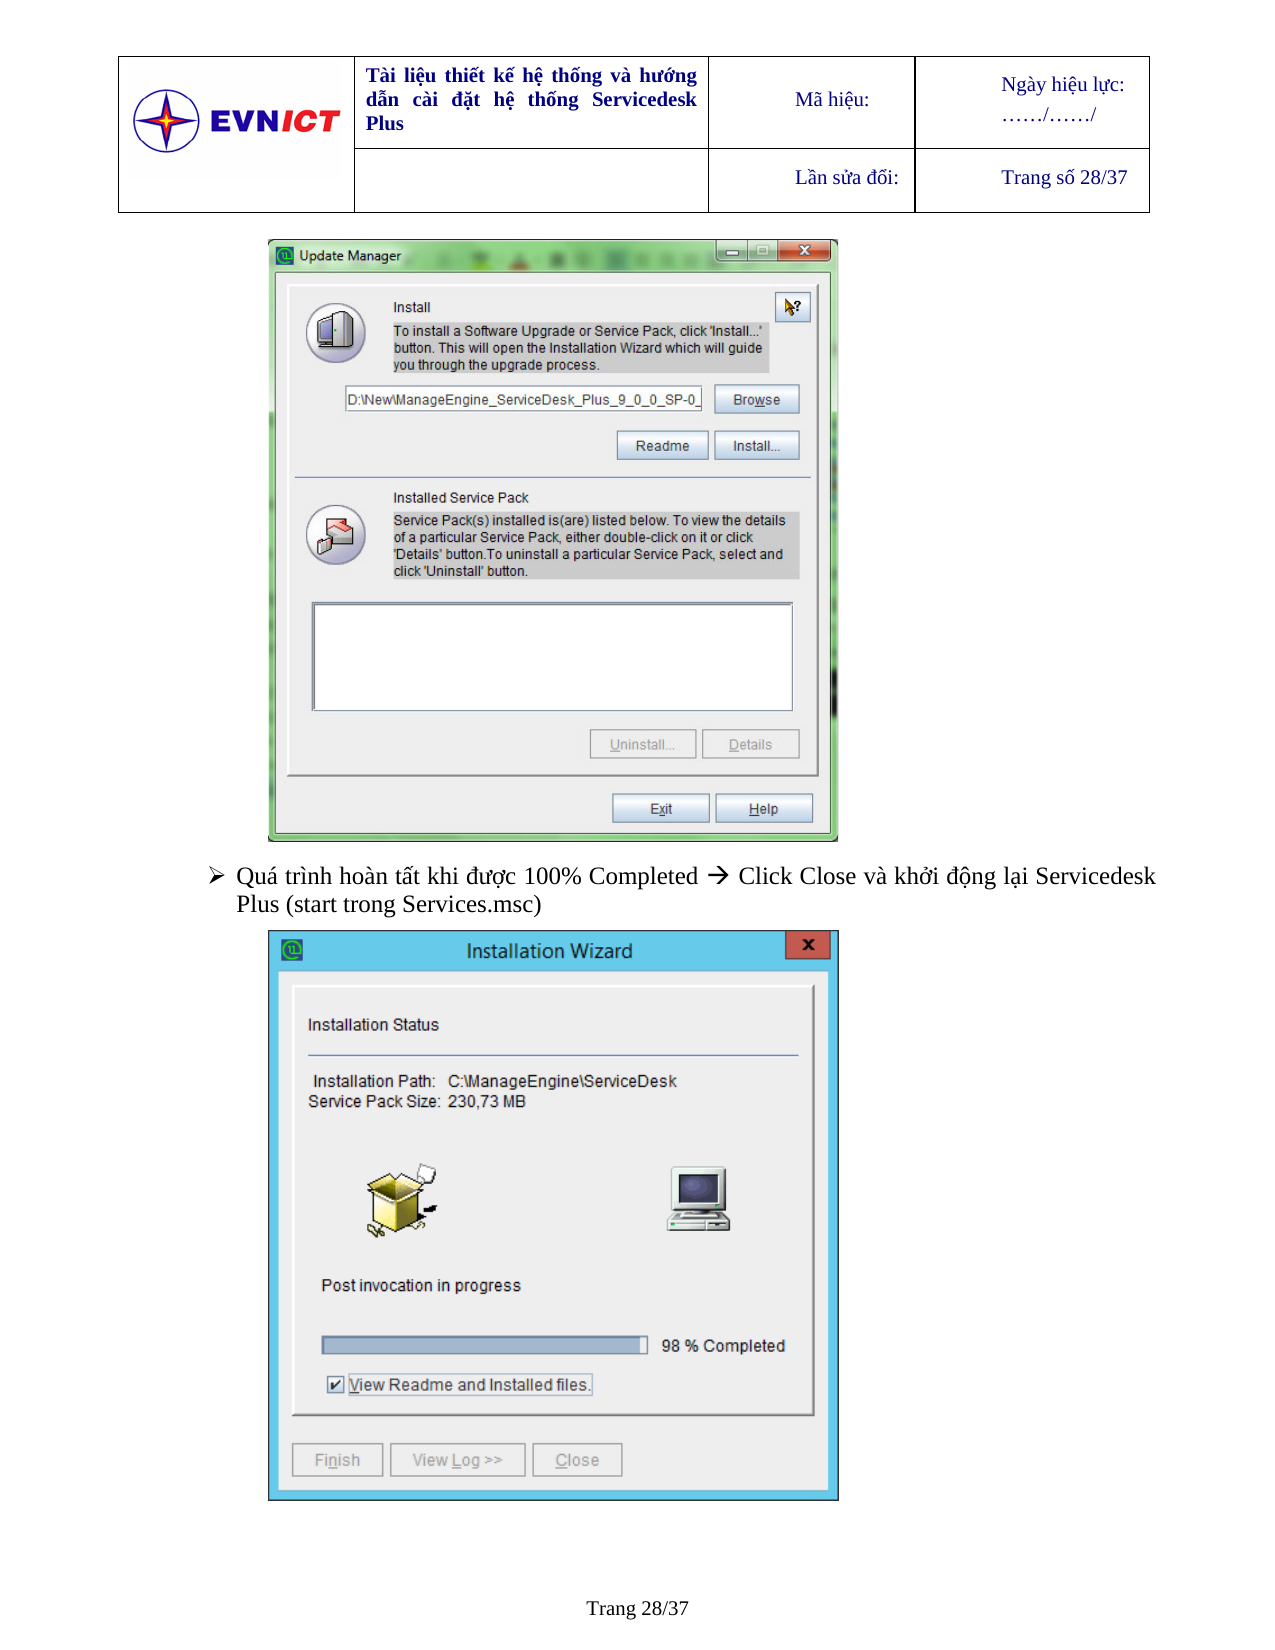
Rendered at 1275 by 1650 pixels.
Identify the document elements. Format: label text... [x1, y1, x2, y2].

picture [268, 930, 839, 1501]
list Quá trình hoàn tất khi được 100% Completed Click Close và khởi động lại Servicedesk Plus (start trong Services.msc) [207, 861, 1157, 918]
picture [129, 57, 344, 182]
picture [268, 239, 839, 842]
